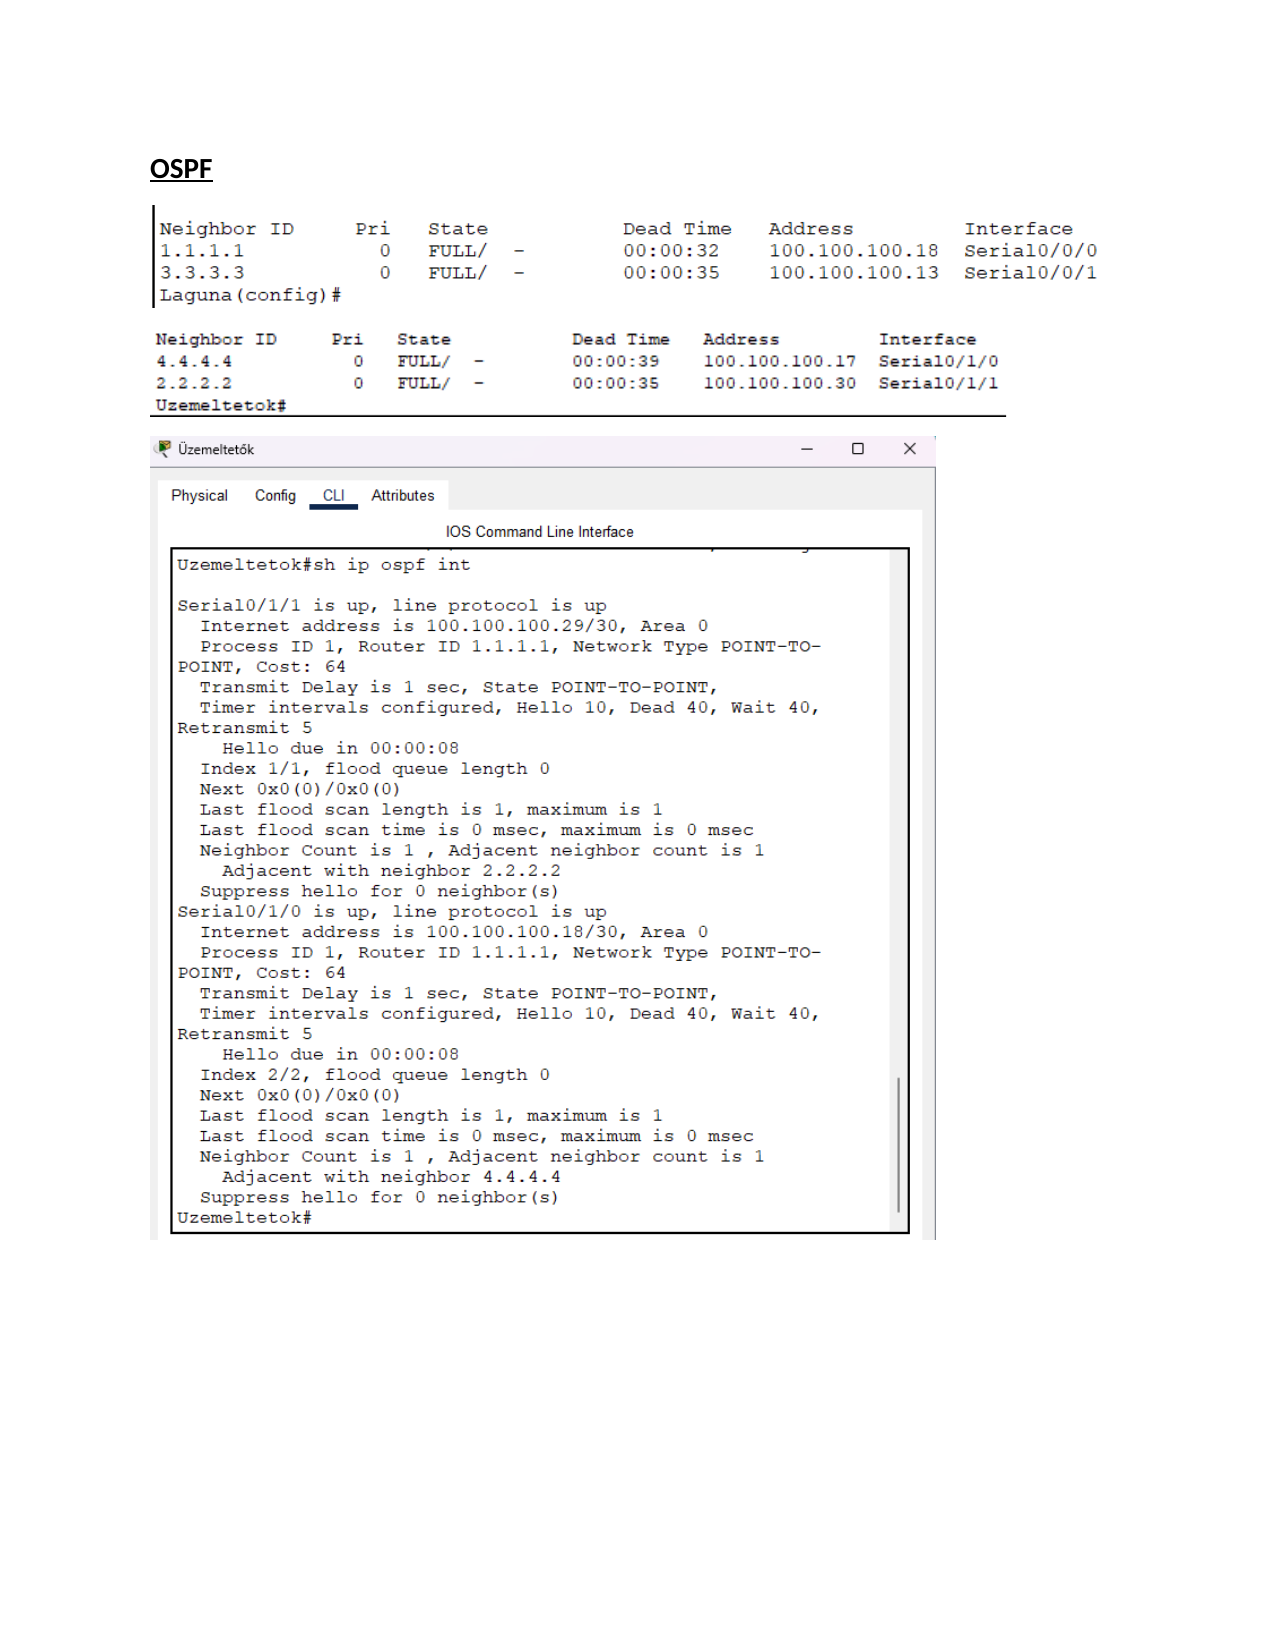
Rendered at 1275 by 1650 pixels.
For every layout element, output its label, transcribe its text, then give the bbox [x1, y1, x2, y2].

subtitle OSPF [150, 150, 1125, 186]
picture [150, 436, 936, 1240]
picture [150, 326, 1007, 417]
picture [150, 205, 1125, 308]
